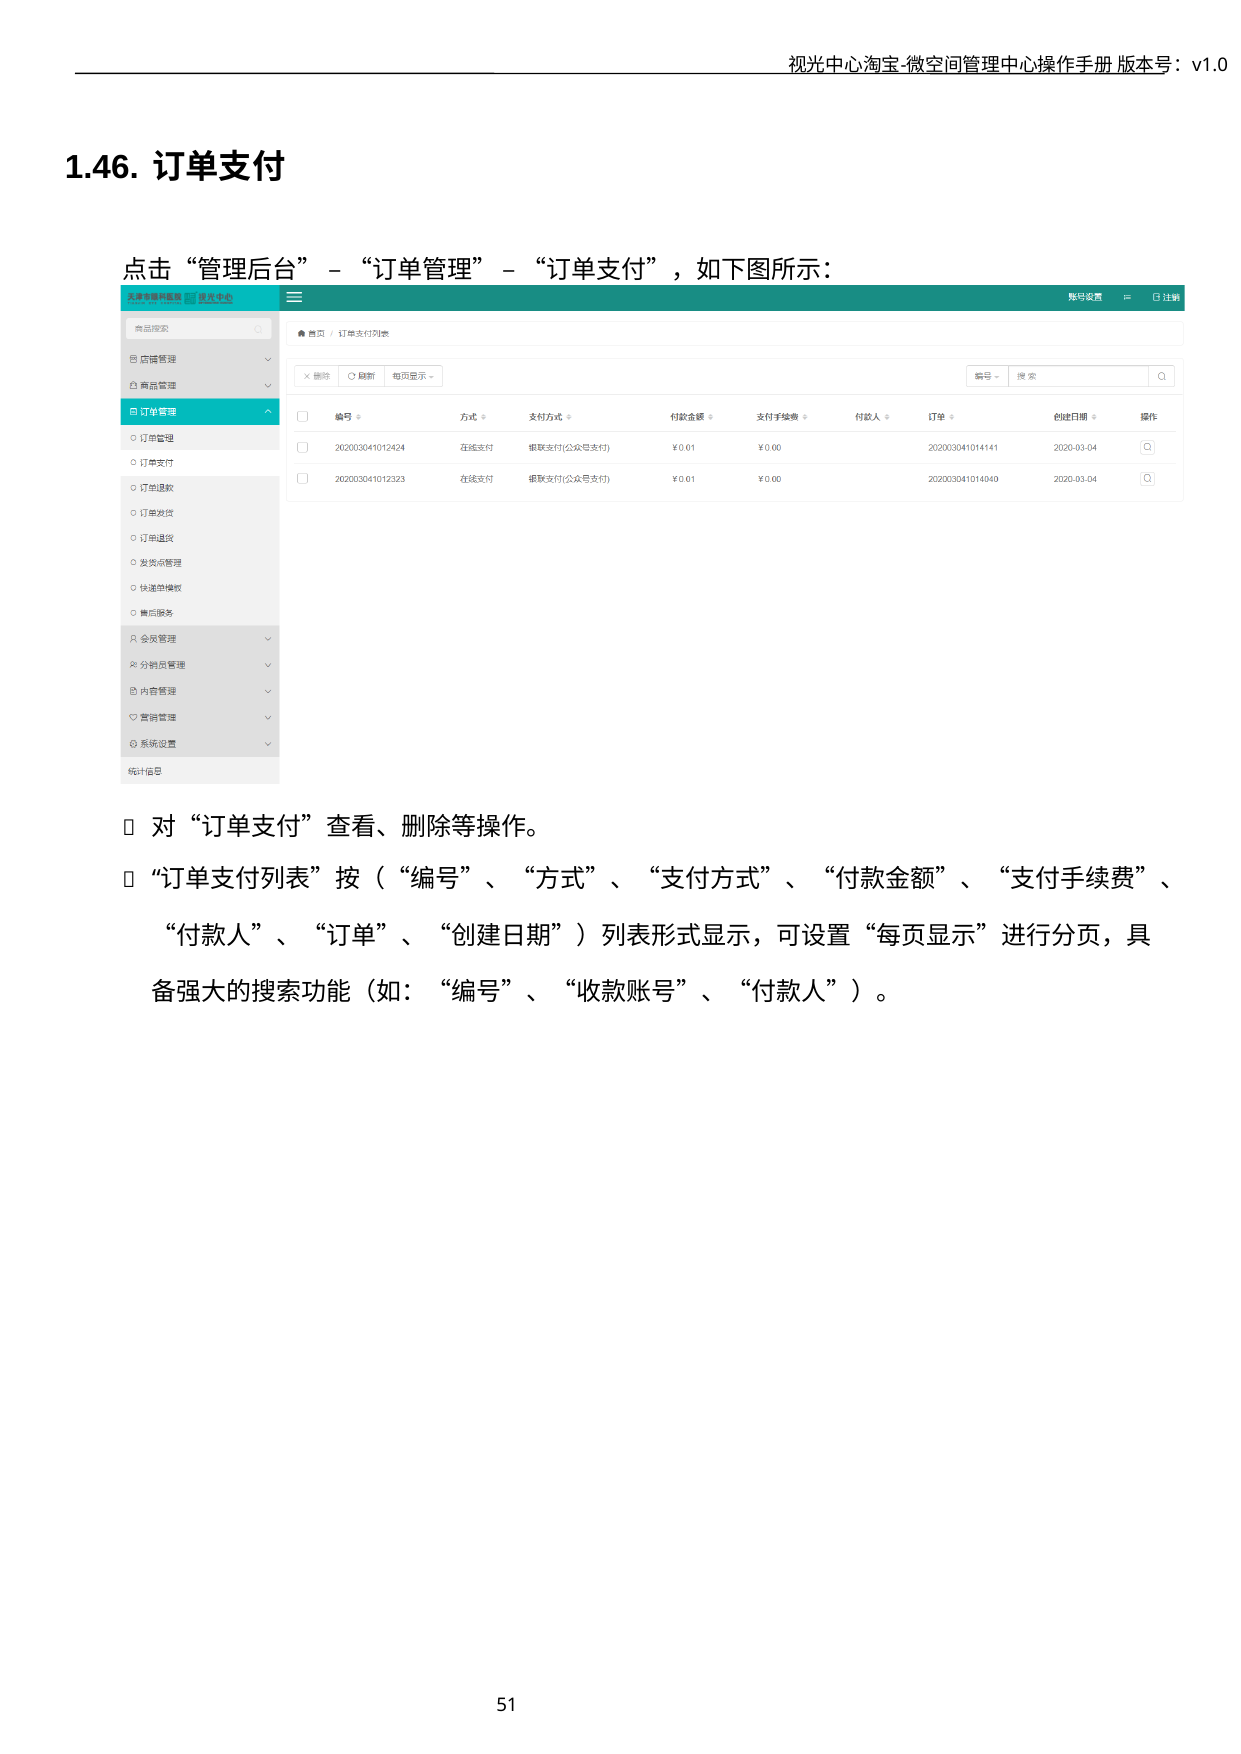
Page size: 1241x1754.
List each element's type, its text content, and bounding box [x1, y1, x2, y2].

text 点击“管理后台” – “订单管理” – “订单支付”，如下图所示： [122, 249, 1228, 286]
picture [120, 285, 1185, 784]
list 对“订单支付”查看、删除等操作。 [122, 806, 1228, 843]
list “订单支付列表”按（“编号”、“方式”、“支付方式”、“付款金额”、“支付手续费”、“付款人”、“订单”、“创建日期”）列表形式显示，可设置“每页显示”进行分页，具备强大的搜索功能（如：“编号”、“收款账号”、“付款人”）。 [122, 859, 1176, 1008]
subtitle 订单支付 [64, 139, 1228, 188]
